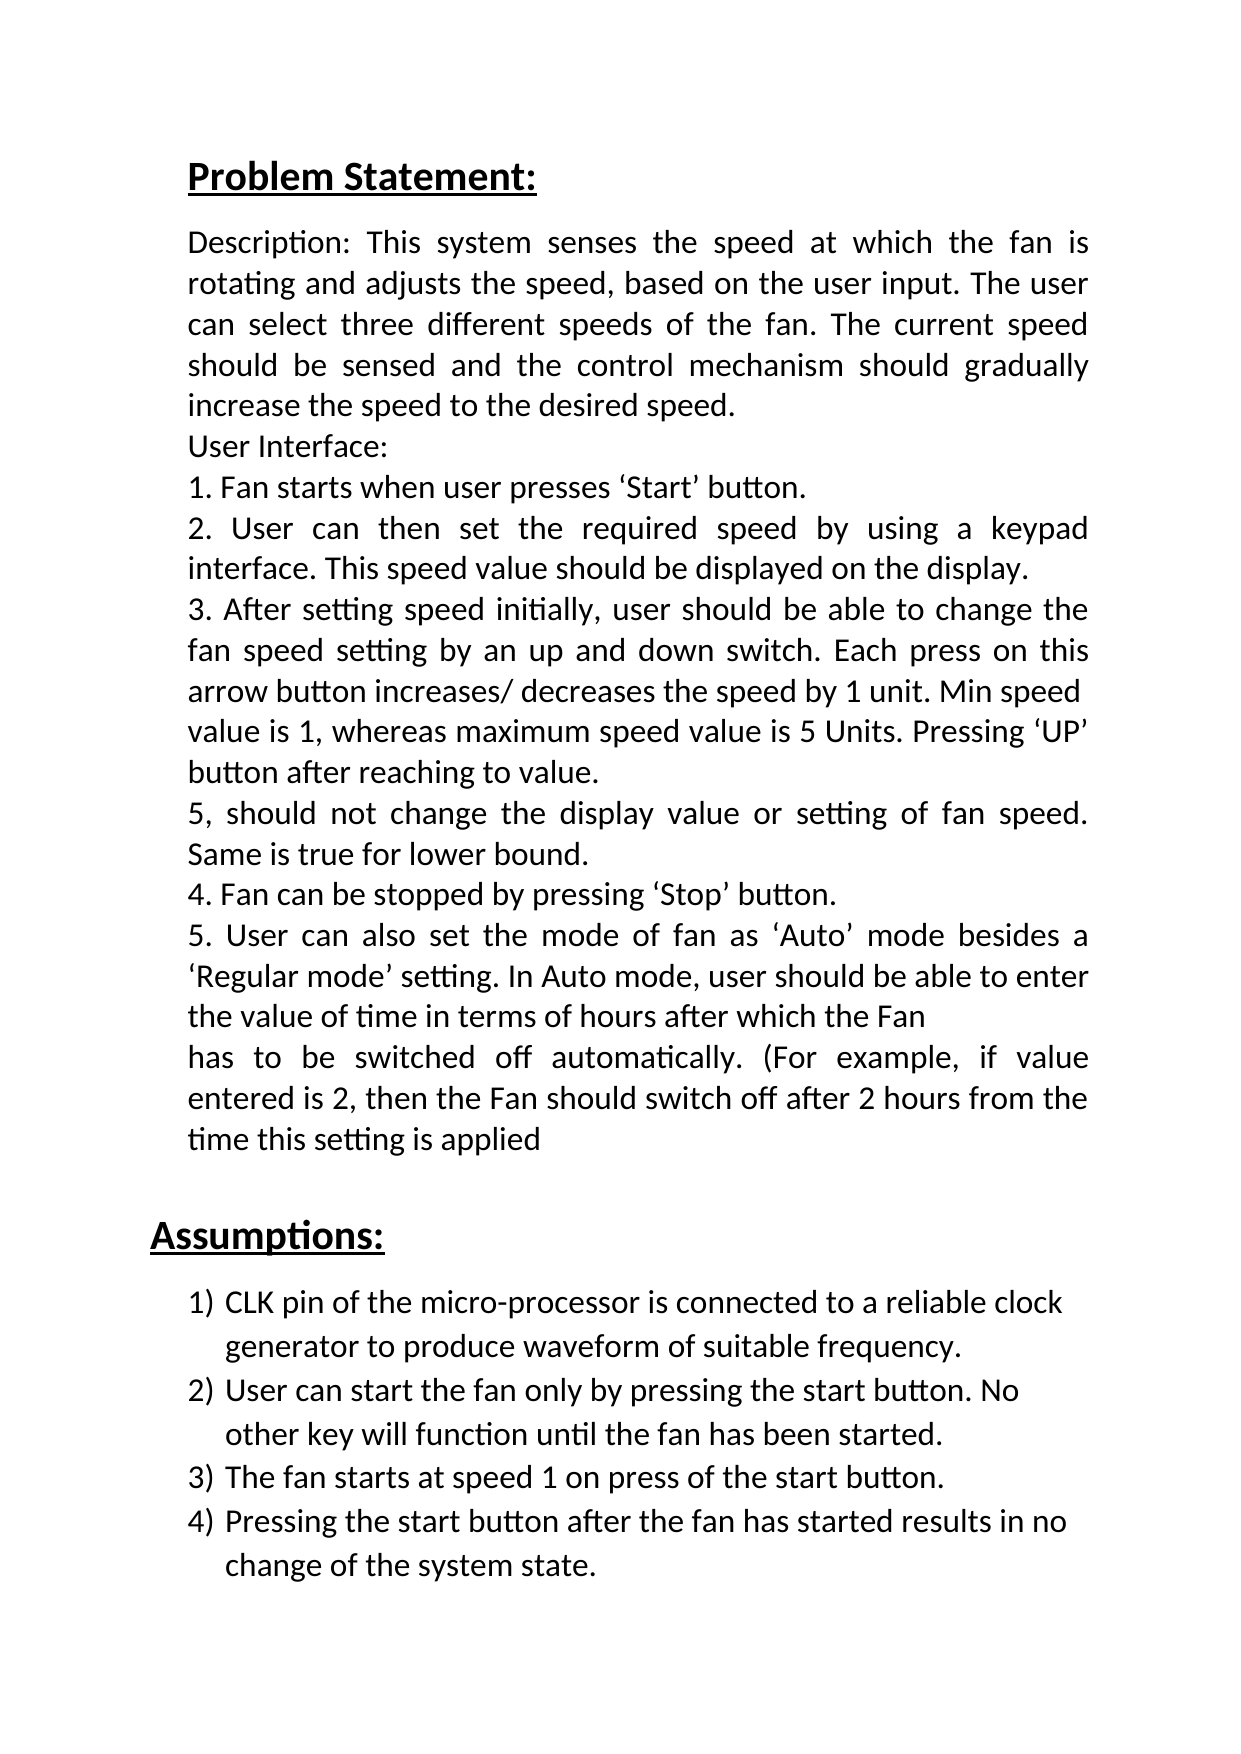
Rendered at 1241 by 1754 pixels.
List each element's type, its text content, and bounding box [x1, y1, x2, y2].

text User Interface: [187, 425, 1090, 466]
text 2. User can then set the required speed by using a keypad interface. This speed value should be displayed on the display. [187, 507, 1090, 588]
list User can start the fan only by pressing the start button. No other key will function until the fan has been started. [187, 1369, 1090, 1453]
text has to be switched off automatically. (For example, if value entered is 2, then the Fan should switch off after 2 hours from the time this setting is applied [187, 1036, 1090, 1158]
list Pressing the start button after the fan has started results in no change of the system state. [187, 1501, 1090, 1585]
list CLK pin of the micro-processor is connected to a reliable clock generator to produce waveform of suitable frequency. [187, 1281, 1090, 1365]
list Problem Statement: [187, 150, 1090, 201]
text Description: This system senses the speed at which the fan is rotating and adjusts the speed, based on the user input. The user can select three different speeds of the fan. The current speed should be sensed and the control mechanism should gradually increase the speed to the desired speed. [187, 222, 1090, 425]
list The fan starts at speed 1 on press of the start button. [187, 1457, 1090, 1497]
text Assumptions: [150, 1209, 1090, 1260]
text 5. User can also set the mode of fan as ‘Auto’ mode besides a ‘Regular mode’ setting. In Auto mode, user should be able to enter the value of time in terms of hours after which the Fan [187, 914, 1090, 1036]
text 1. Fan starts when user presses ‘Start’ button. [187, 466, 1090, 507]
text 4. Fan can be stopped by pressing ‘Stop’ button. [187, 873, 1090, 914]
text 5, should not change the display value or setting of fan speed. Same is true for lower bound. [187, 792, 1090, 873]
text value is 1, whereas maximum speed value is 5 Units. Pressing ‘UP’ button after reaching to value. [187, 710, 1090, 792]
text 3. After setting speed initially, user should be able to change the fan speed setting by an up and down switch. Each press on this arrow button increases/ decreases the speed by 1 unit. Min speed [187, 588, 1090, 710]
